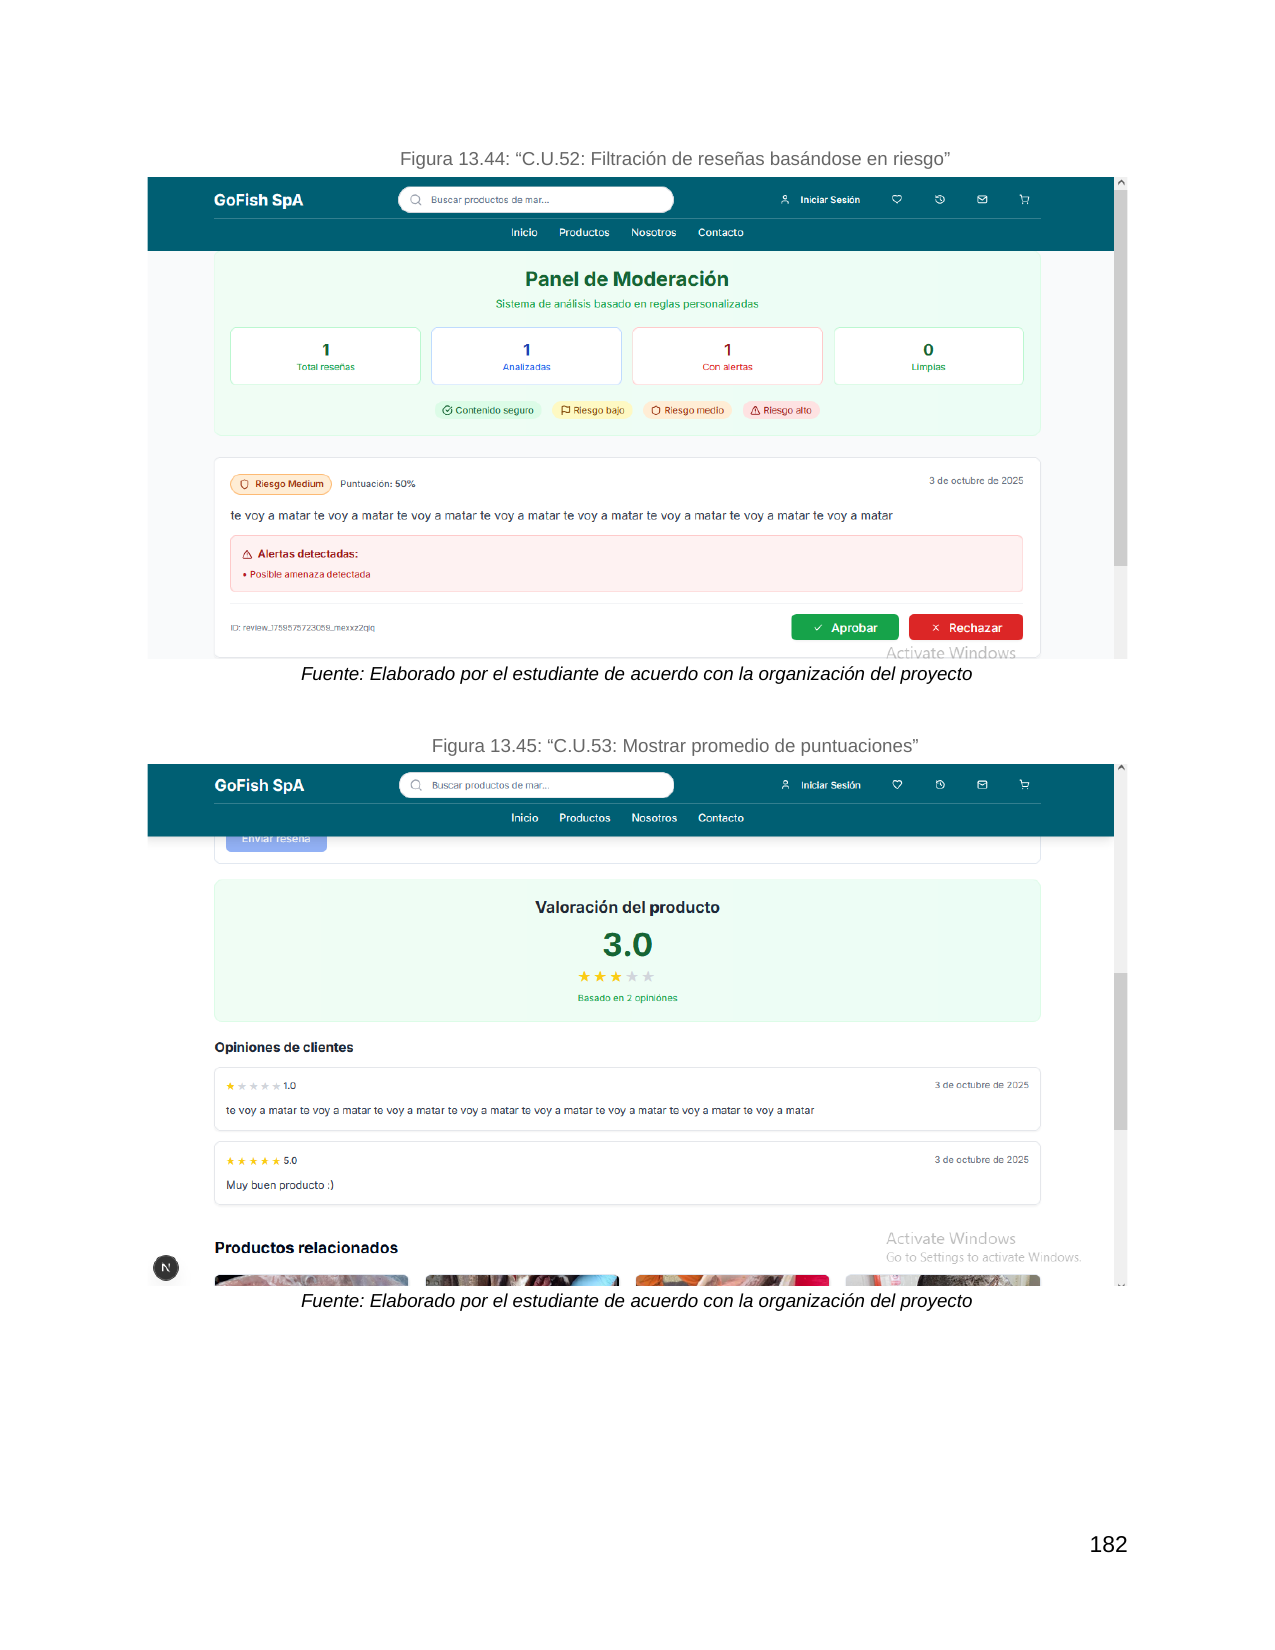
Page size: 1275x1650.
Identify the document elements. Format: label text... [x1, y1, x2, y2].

text Fuente: Elaborado por el estudiante de acuerdo con la organización del proyecto [148, 1289, 1127, 1311]
picture [147, 764, 1128, 1286]
subtitle Figura 13.44: “C.U.52: Filtración de reseñas basándose en riesgo” [223, 148, 1127, 169]
subtitle Figura 13.45: “C.U.53: Mostrar promedio de puntuaciones” [223, 735, 1127, 756]
picture [147, 177, 1128, 659]
text Fuente: Elaborado por el estudiante de acuerdo con la organización del proyecto [148, 663, 1127, 684]
